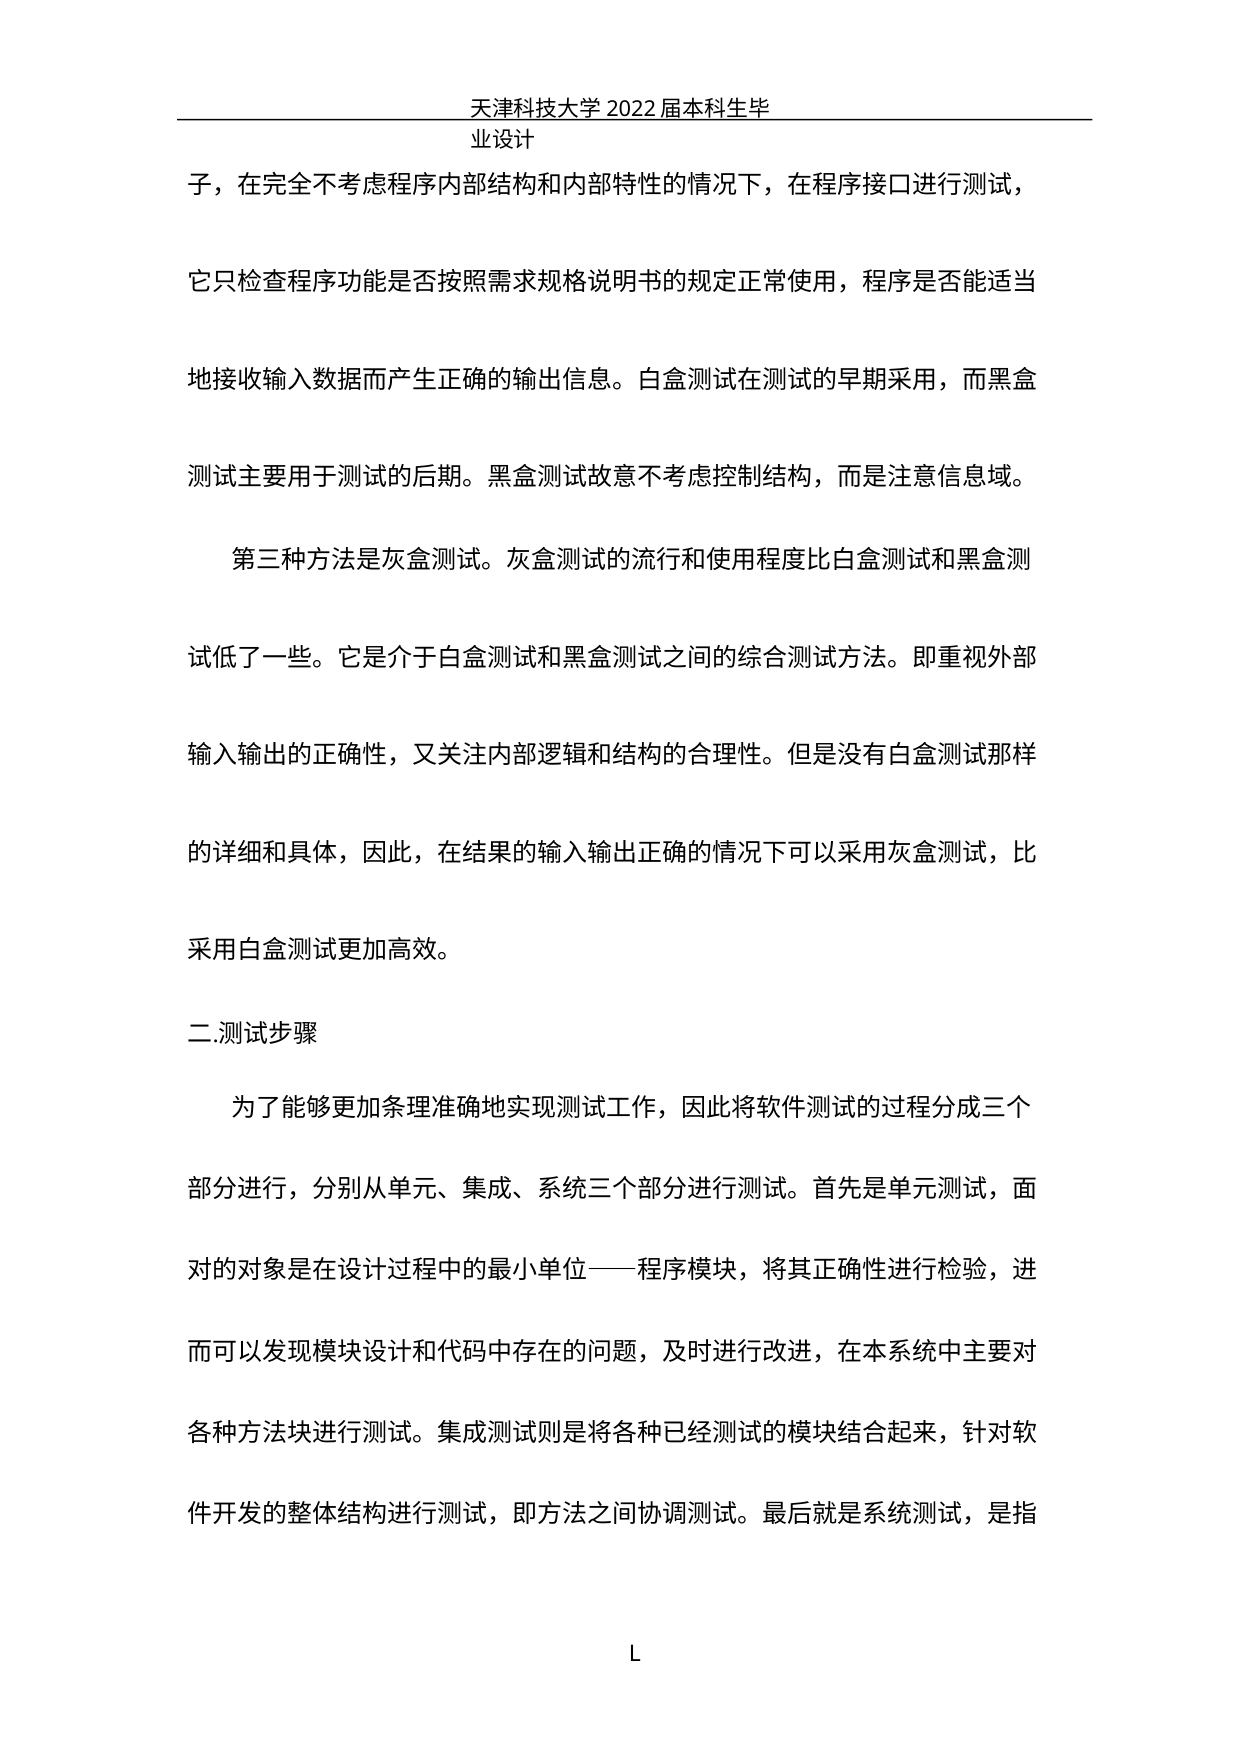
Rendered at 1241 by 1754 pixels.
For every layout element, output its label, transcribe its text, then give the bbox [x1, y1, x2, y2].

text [187, 150, 1053, 507]
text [187, 1073, 1053, 1544]
text 二.测试步骤 [187, 999, 1053, 1064]
text 第三种方法是灰盒测试。灰盒测试的流行和使用程度比白盒测试和黑盒测试低了一些。它是介于白盒测试和黑盒测试之间的综合测试方法。即重视外部输入输出的正确性，又关注内部逻辑和结构的合理性。但是没有白盒测试那样的详细和具体，因此，在结果的输入输出正确的情况下可以采用灰盒测试，比采用白盒测试更加高效。 [187, 526, 1053, 981]
